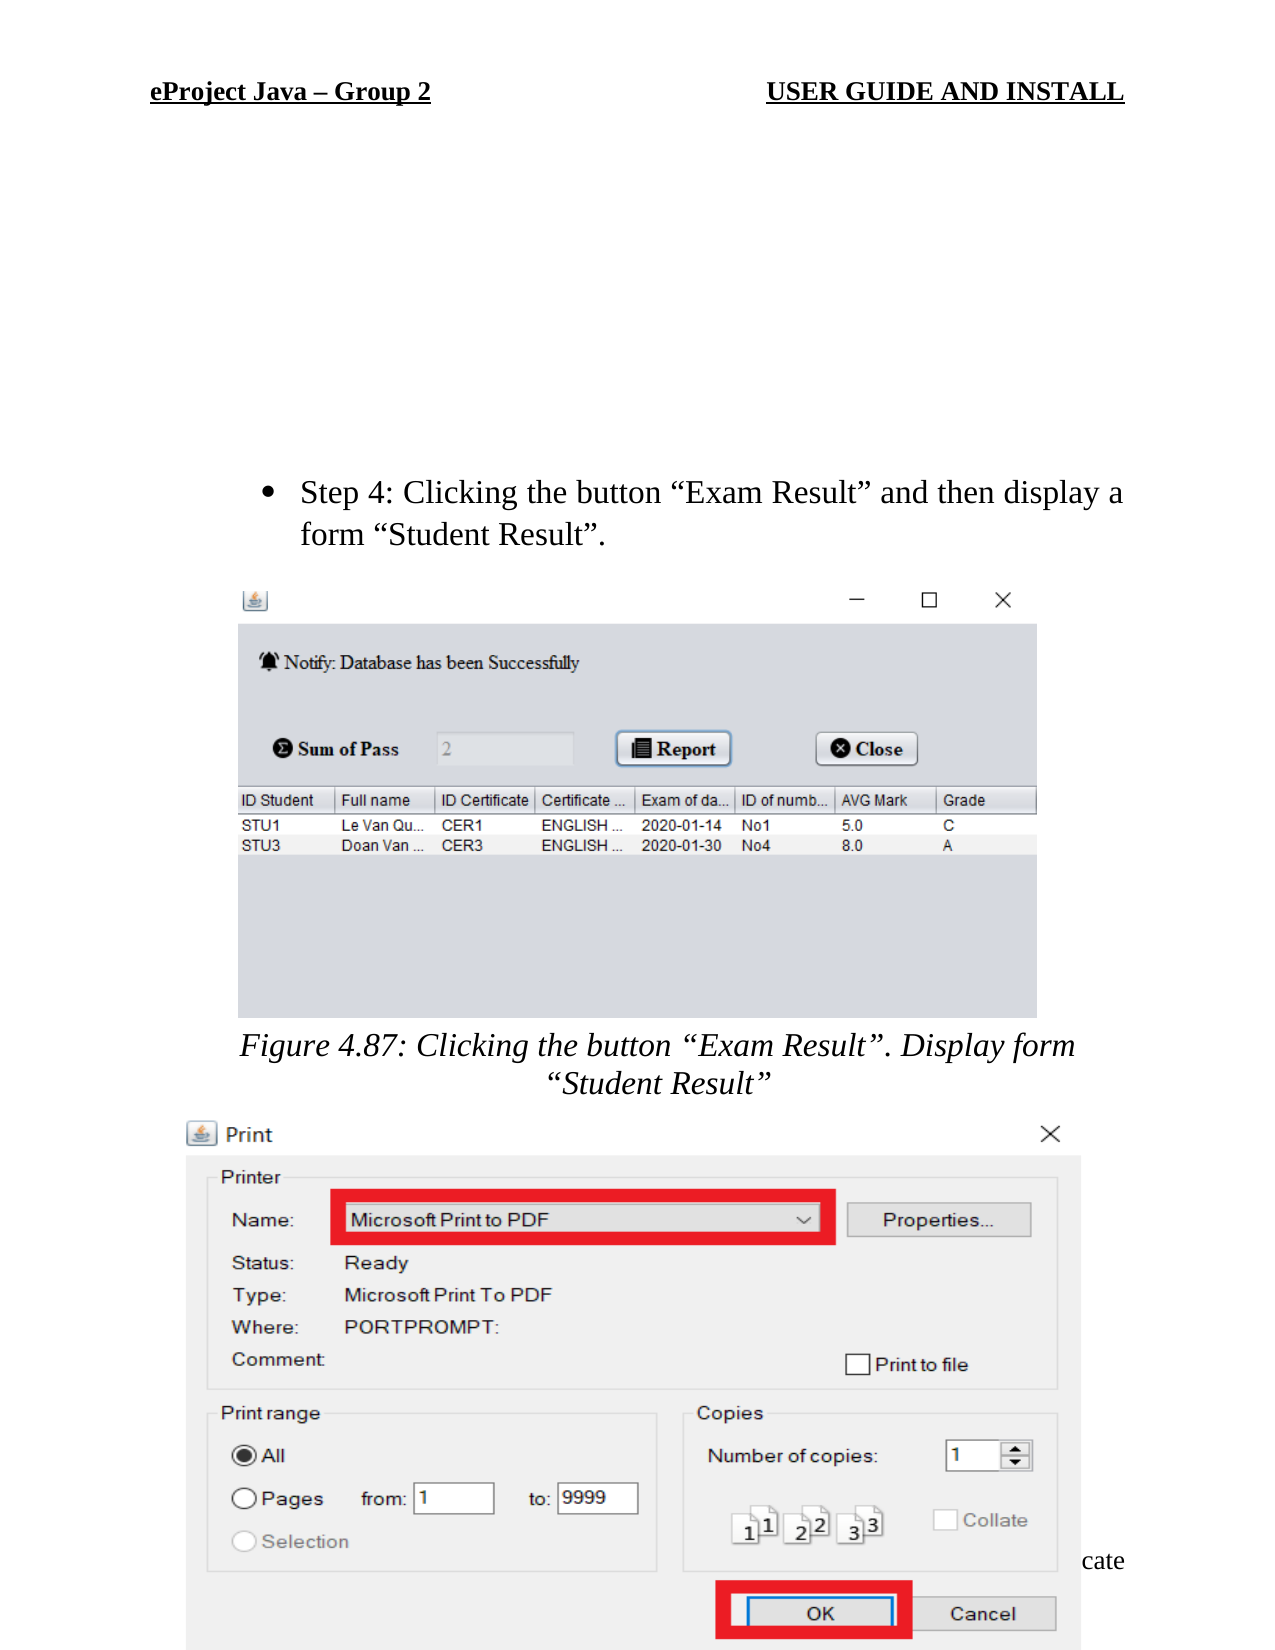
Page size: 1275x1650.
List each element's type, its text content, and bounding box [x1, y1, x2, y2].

list Step 4: Clicking the button “Exam Result” and then display a form “Student Result”. [262, 473, 1125, 552]
picture [238, 591, 1037, 1018]
picture [185, 1118, 1082, 1650]
